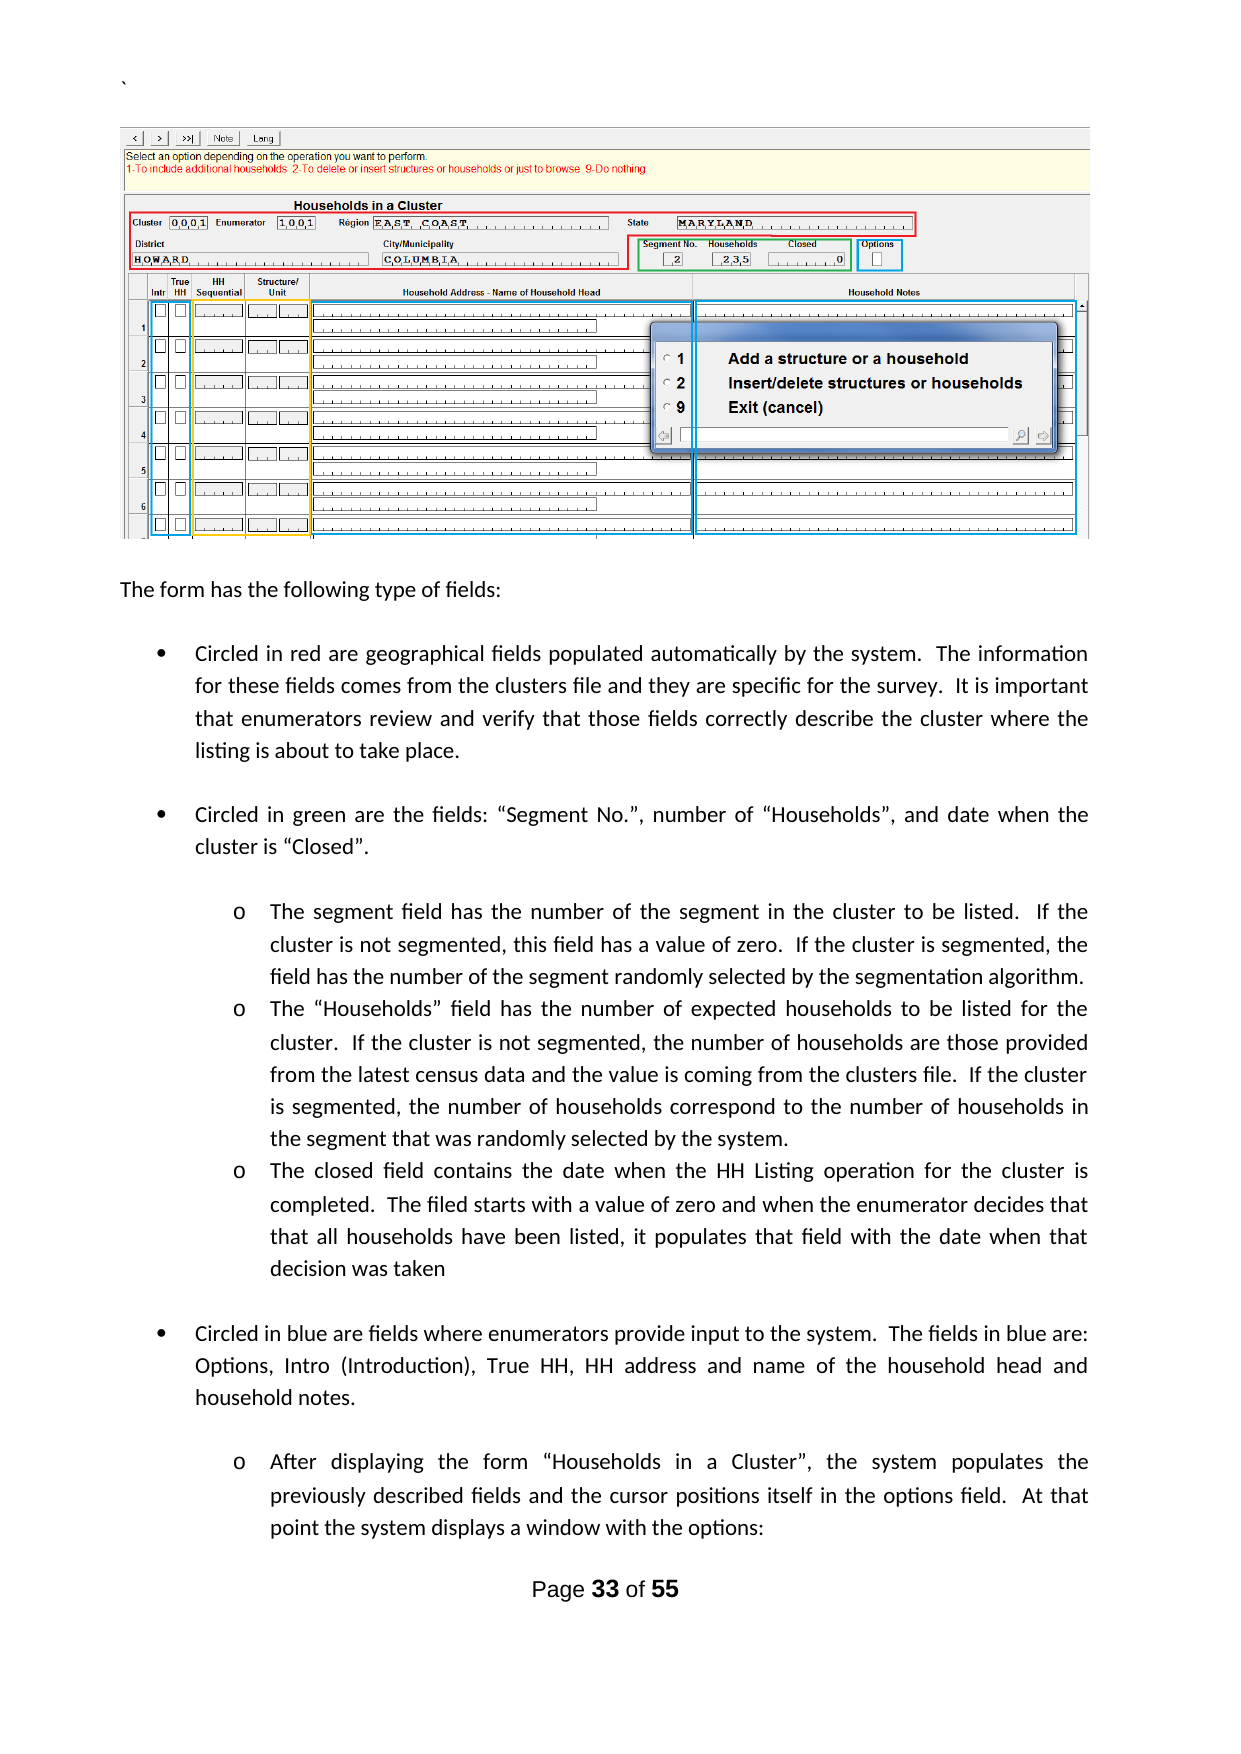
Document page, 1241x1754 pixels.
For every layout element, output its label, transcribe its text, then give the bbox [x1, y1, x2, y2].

list Circled in green are the fields: “Segment No.”, number of “Households”, and date when the cluster is “Closed”. [157, 800, 1090, 861]
list The segment field has the number of the segment in the cluster to be listed. If the cluster is not segmented, this field has a value of zero. If the cluster is segmented, the field has the number of the segment randomly selected by the segmentation algorithm. [232, 897, 1090, 990]
list Circled in blue are fields where enumerators provide input to the system. The fields in blue are: Options, Intro (Introduction), True HH, HH address and name of the household head and household notes. [157, 1319, 1090, 1411]
list The closed field contains the date when the HH Listing operation for the cluster is completed. The filed starts with a value of zero and when the enumerator decides that that all households have been listed, it populates that field with the date when that decision was taken [232, 1157, 1090, 1282]
list The “Households” field has the number of expected households to be listed for the cluster. If the cluster is not segmented, the number of households are those provided from the latest census data and the value is coming from the clusters file. If the cluster is segmented, the number of households correspond to the number of households in the segment that was randomly selected by the system. [232, 994, 1090, 1152]
list Circled in red are geographical fields populated automatically by the system. The information for these fields comes from the clusters file and they are specific for the survey. It is important that enumerators review and verify that those fields correctly describe the cluster where the listing is about to take place. [157, 639, 1090, 764]
picture [120, 127, 1091, 539]
list After displaying the form “Households in a Cluster”, the system populates the previously described fields and the cursor positions itself in the options field. At that point the system displays a window with the options: [232, 1447, 1090, 1541]
text The form has the following type of fields: [120, 575, 1090, 603]
